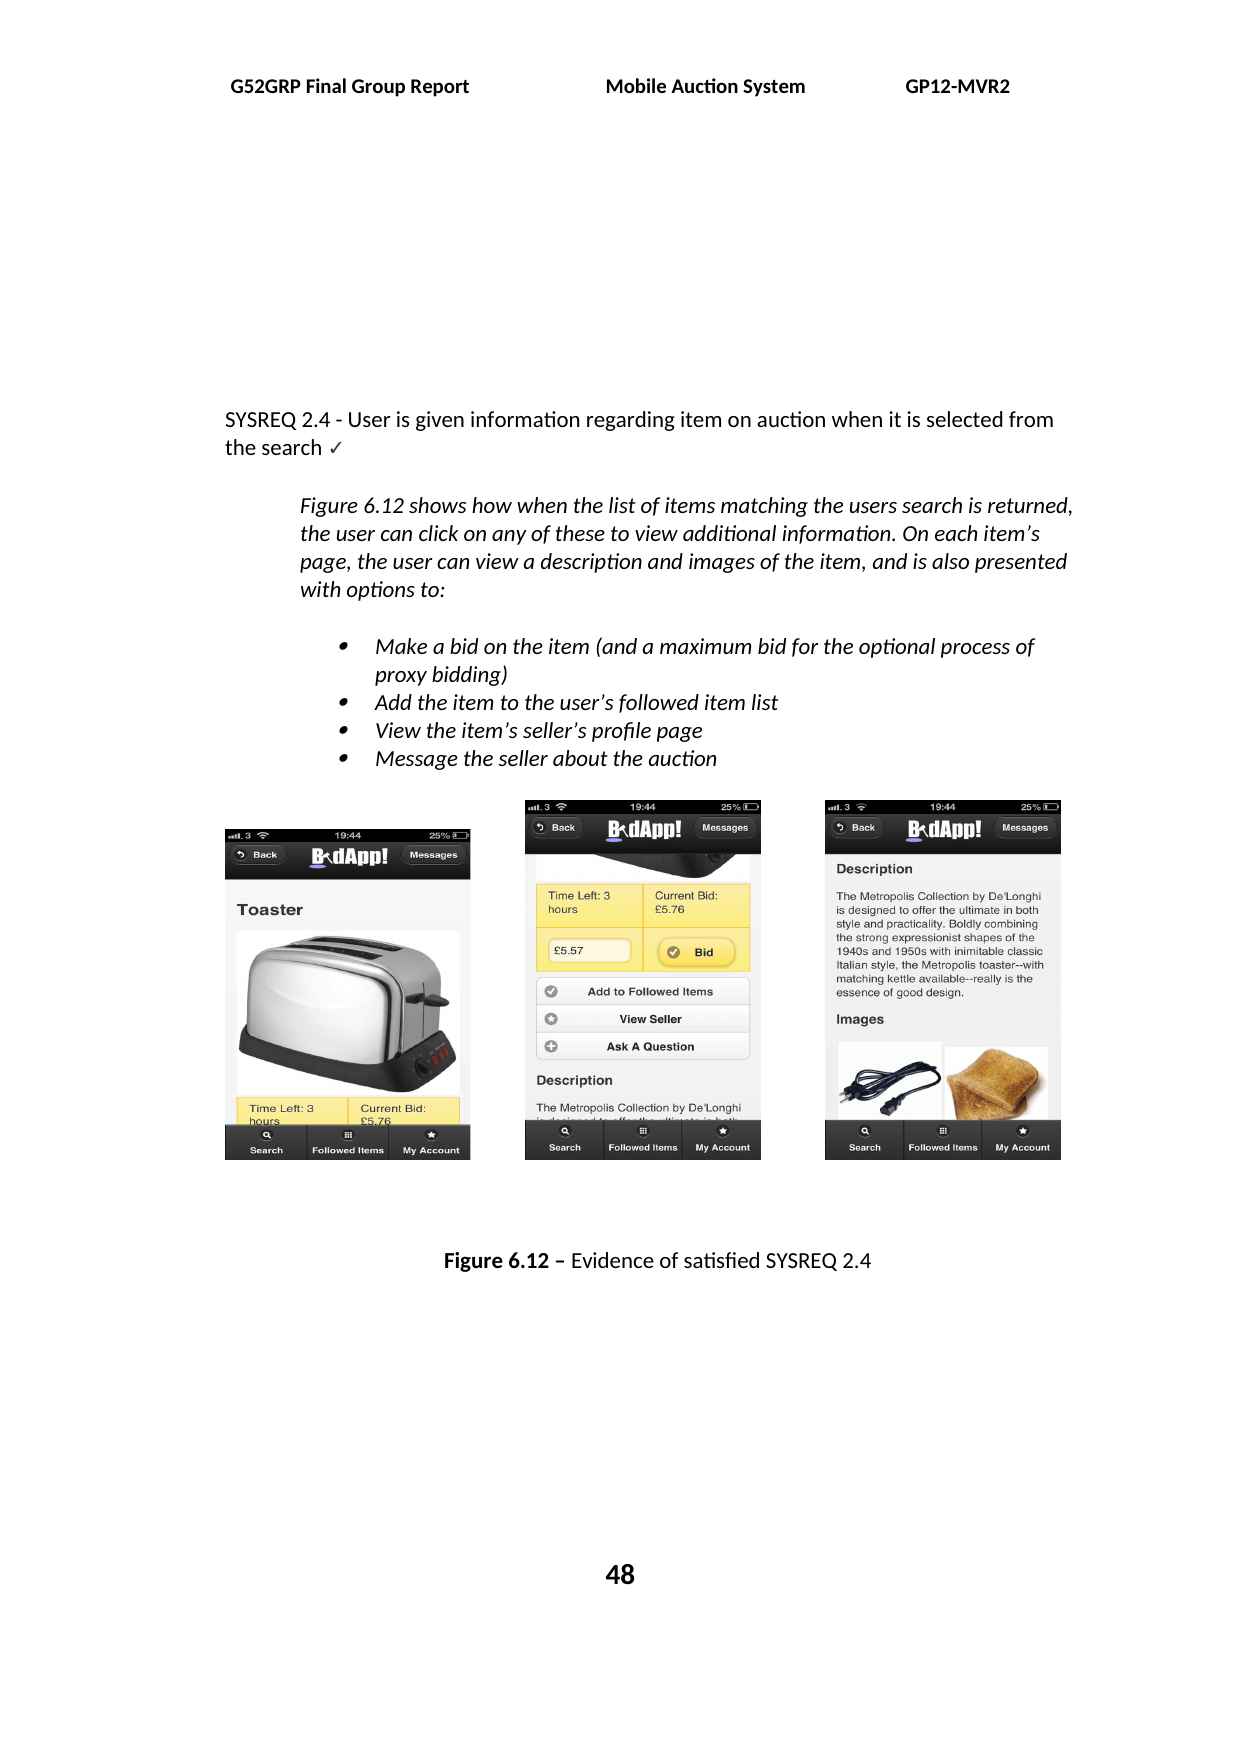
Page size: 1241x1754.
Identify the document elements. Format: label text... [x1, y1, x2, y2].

picture [225, 829, 471, 1160]
text SYSREQ 2.4 - User is given information regarding item on auction when it is selected from the search ✓ [225, 405, 1090, 462]
text Figure 6.12 shows how when the list of items matching the users search is returned, the user can click on any of these to view additional information. On each item’s page, the user can view a description and images of the item, and is also presented with options to: [300, 491, 1090, 603]
list View the item’s seller’s profile page [337, 716, 1090, 744]
picture [525, 800, 761, 1160]
list Message the seller about the auction [337, 744, 1090, 772]
picture [825, 800, 1061, 1160]
list Add the item to the user’s followed item list [337, 688, 1090, 716]
list Make a bid on the item (and a maximum bid for the optional process of proxy bidding) [337, 632, 1090, 688]
text Figure 6.12 – Evidence of satisfied SYSREQ 2.4 [225, 1246, 1090, 1274]
